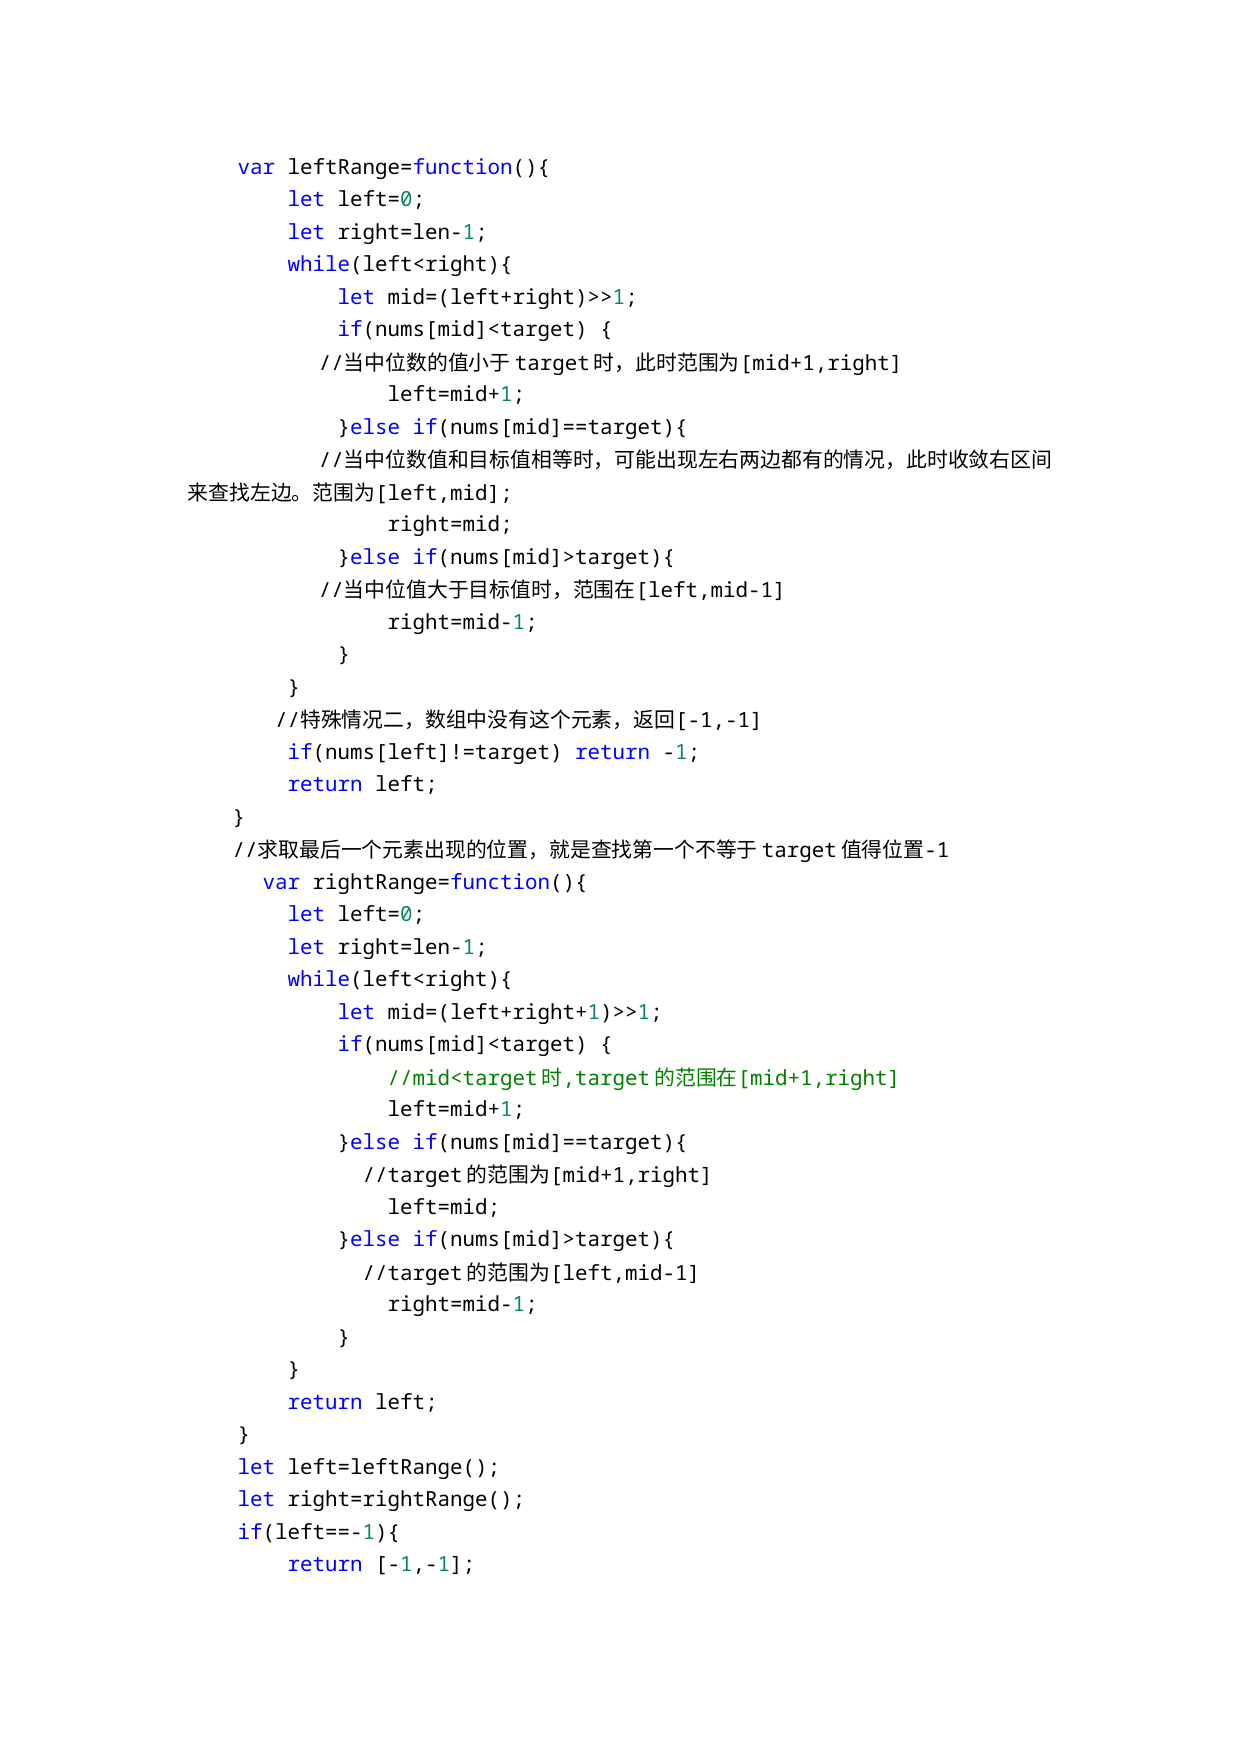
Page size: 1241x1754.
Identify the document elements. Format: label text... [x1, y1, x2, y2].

text right=mid; [187, 507, 1053, 540]
text }else if(nums[mid]==target){ [187, 410, 1053, 442]
text let left=leftRange(); [187, 1450, 1053, 1482]
text if(nums[left]!=target) return -1; [187, 735, 1053, 767]
text //当中位数值和目标值相等时，可能出现左右两边都有的情况，此时收敛右区间来查找左边。范围为[left,mid]; [187, 442, 1053, 507]
text let right=len-1; [187, 930, 1053, 962]
text if(nums[mid]<target) { [187, 312, 1053, 345]
text } [187, 1417, 1053, 1450]
text while(left<right){ [187, 962, 1053, 995]
text right=mid-1; [187, 605, 1053, 637]
text right=mid-1; [187, 1287, 1053, 1320]
text let right=rightRange(); [187, 1482, 1053, 1515]
text let left=0; [187, 897, 1053, 930]
text //target的范围为[mid+1,right] [187, 1157, 1053, 1190]
text }else if(nums[mid]>target){ [187, 540, 1053, 572]
text let mid=(left+right)>>1; [187, 280, 1053, 312]
text return [-1,-1]; [187, 1547, 1053, 1580]
text if(nums[mid]<target) { [187, 1027, 1053, 1060]
text //特殊情况二，数组中没有这个元素，返回[-1,-1] [187, 702, 1053, 735]
text //mid<target时,target的范围在[mid+1,right] [187, 1060, 1053, 1092]
text return left; [187, 1385, 1053, 1417]
text left=mid+1; [187, 1092, 1053, 1125]
text left=mid; [187, 1190, 1053, 1222]
text //求取最后一个元素出现的位置，就是查找第一个不等于target值得位置-1 [187, 832, 1053, 865]
text } [187, 1320, 1053, 1352]
text }else if(nums[mid]>target){ [187, 1222, 1053, 1255]
text //当中位值大于目标值时，范围在[left,mid-1] [187, 572, 1053, 605]
text } [187, 637, 1053, 670]
text let right=len-1; [187, 215, 1053, 247]
text }else if(nums[mid]==target){ [187, 1125, 1053, 1157]
text left=mid+1; [187, 377, 1053, 410]
text } [187, 670, 1053, 702]
text if(left==-1){ [187, 1515, 1053, 1547]
text return left; [187, 767, 1053, 800]
text } [187, 800, 1053, 832]
text var rightRange=function(){ [187, 865, 1053, 897]
text } [187, 1352, 1053, 1385]
text //target的范围为[left,mid-1] [187, 1255, 1053, 1287]
text let mid=(left+right+1)>>1; [187, 995, 1053, 1027]
text let left=0; [187, 182, 1053, 215]
text //当中位数的值小于target时，此时范围为[mid+1,right] [275, 345, 1053, 377]
text while(left<right){ [187, 247, 1053, 280]
text var leftRange=function(){ [187, 150, 1053, 182]
